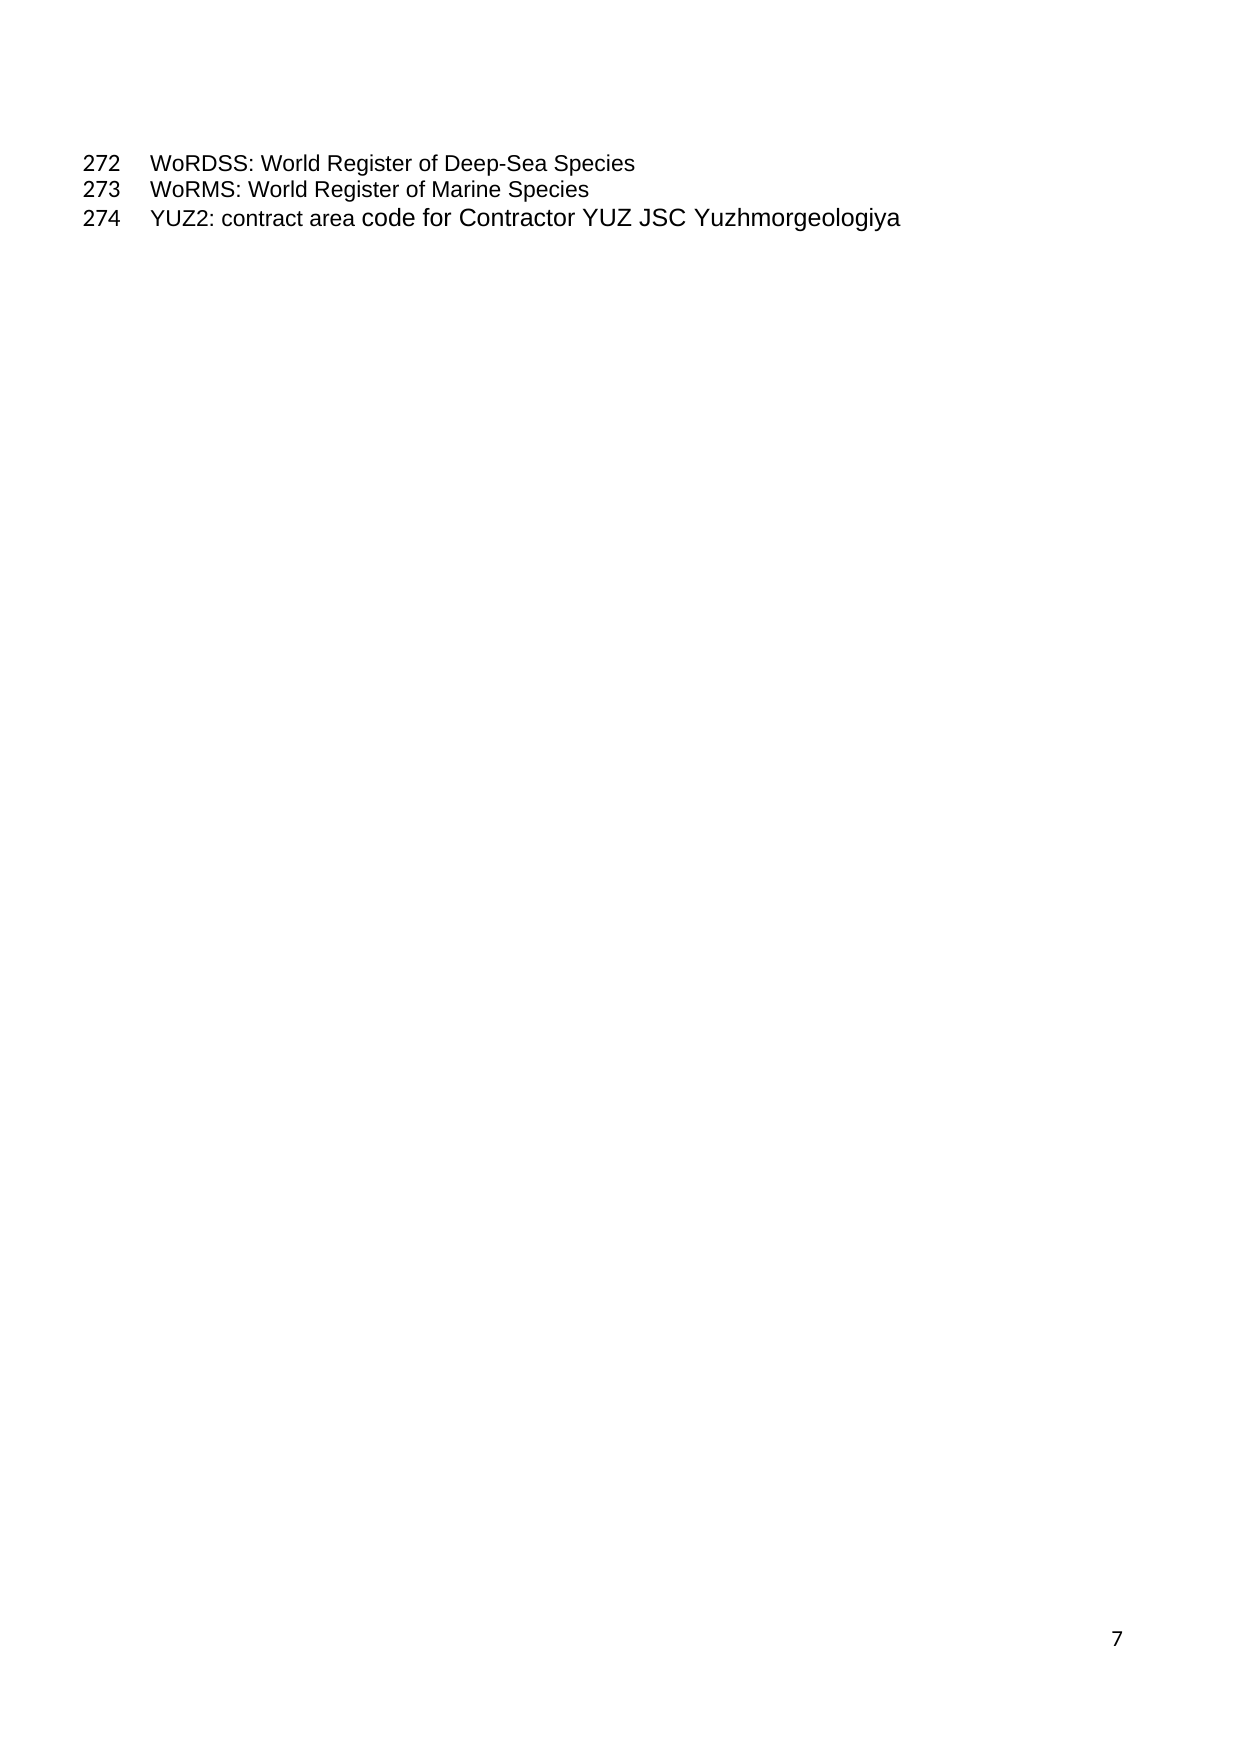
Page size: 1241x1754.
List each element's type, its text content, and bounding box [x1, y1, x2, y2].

text WoRMS: World Register of Marine Species [150, 176, 1123, 203]
text WoRDSS: World Register of Deep-Sea Species [150, 150, 1123, 176]
text YUZ2: contract area code for Contractor YUZ JSC Yuzhmorgeologiya [150, 203, 1123, 231]
